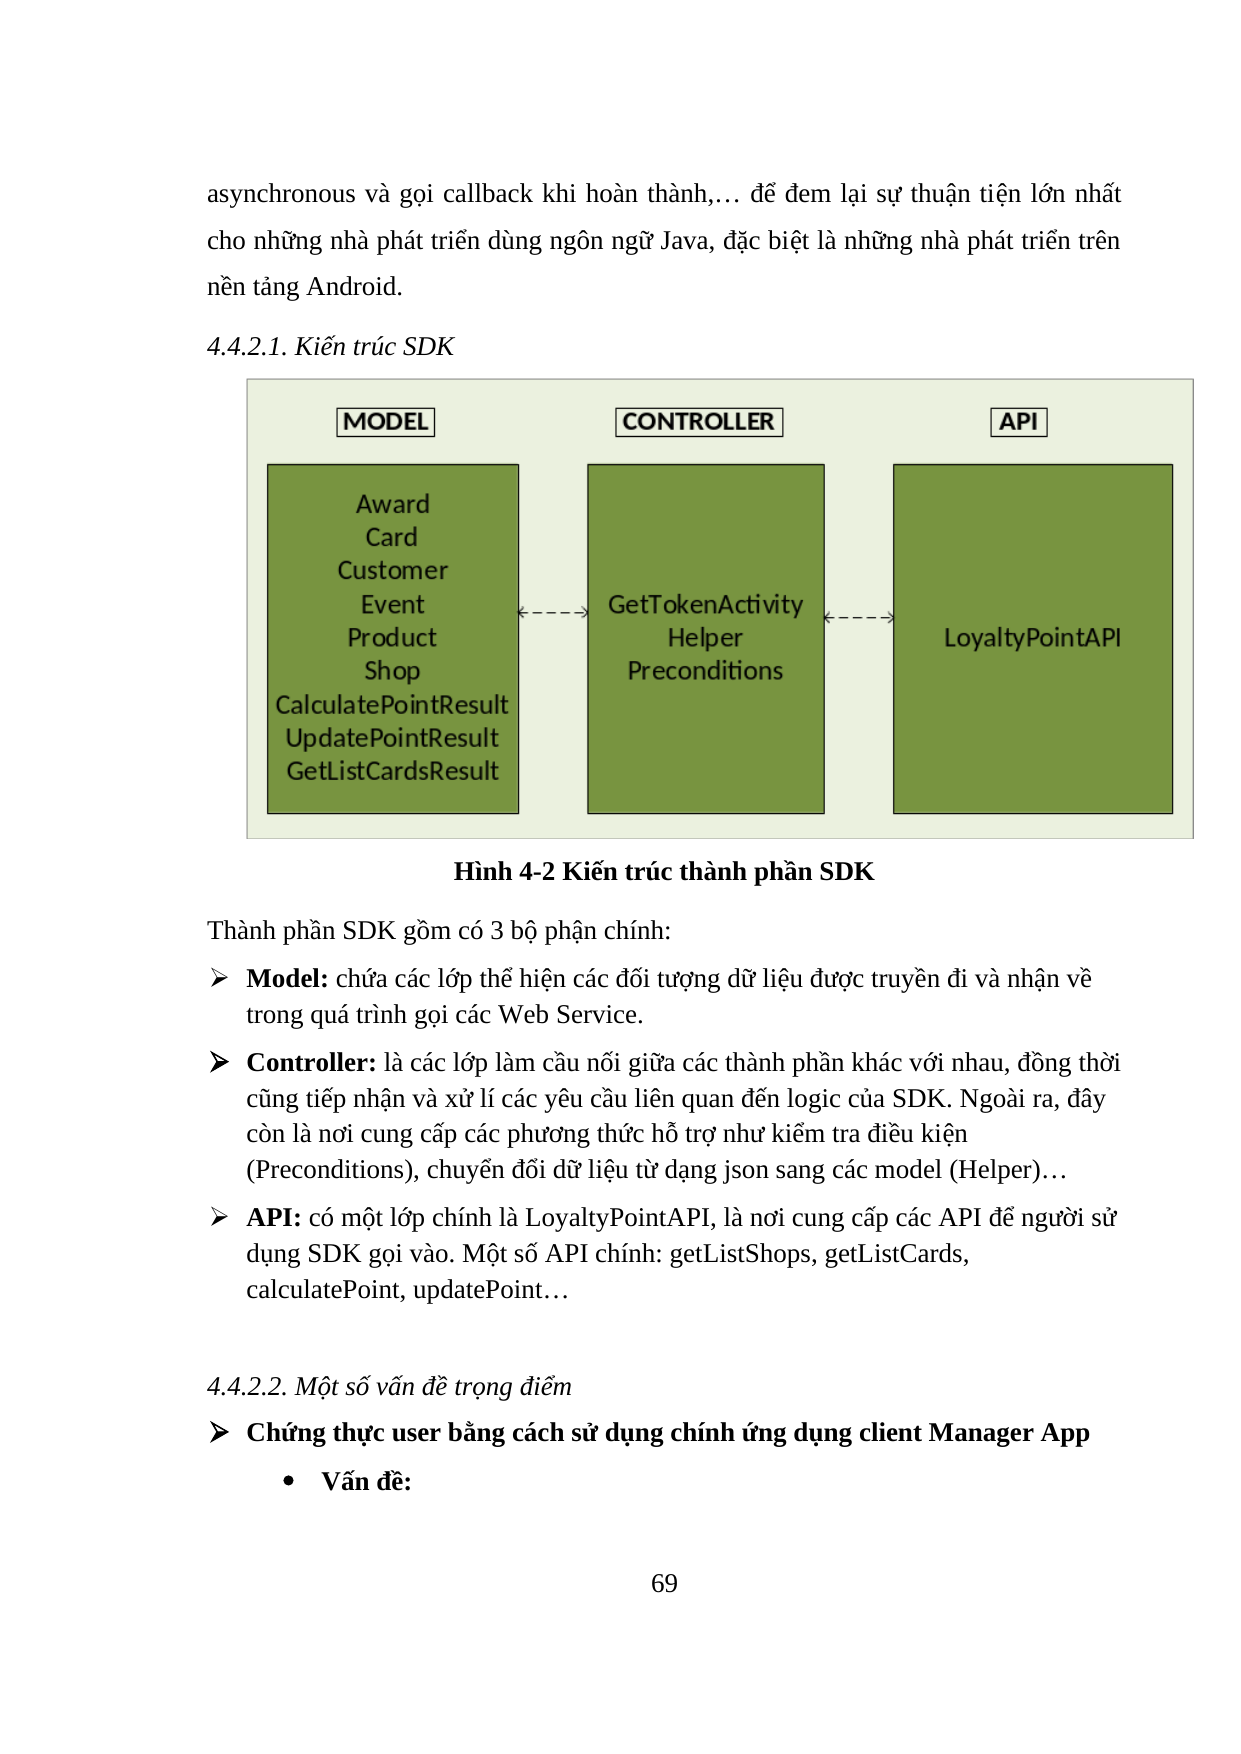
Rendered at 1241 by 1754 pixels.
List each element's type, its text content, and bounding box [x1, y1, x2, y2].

list Controller: là các lớp làm cầu nối giữa các thành phần khác với nhau, đồng thời cũng tiếp nhận và xử lí các yêu cầu liên quan đến logic của SDK. Ngoài ra, đây còn là nơi cung cấp các phương thức hỗ trợ như kiểm tra điều kiện (Preconditions), chuyển đổi dữ liệu từ dạng json sang các model (Helper)… [209, 1046, 1122, 1184]
list Model: chứa các lớp thể hiện các đối tượng dữ liệu được truyền đi và nhận về trong quá trình gọi các Web Service. [209, 962, 1122, 1029]
list Chứng thực user bằng cách sử dụng chính ứng dụng client Manager App [209, 1416, 1122, 1447]
text 4.4.2.2. Một số vấn đề trọng điểm [207, 1369, 1122, 1401]
text Thành phần SDK gồm có 3 bộ phận chính: [207, 914, 1122, 945]
list Vấn đề: [284, 1465, 1122, 1496]
list API: có một lớp chính là LoyaltyPointAPI, là nơi cung cấp các API để người sử dụng SDK gọi vào. Một số API chính: getListShops, getListCards, calculatePoint, updatePoint… [209, 1202, 1122, 1304]
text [207, 177, 1122, 302]
text Hình 4-2 Kiến trúc thành phần SDK [207, 376, 1122, 886]
text 4.4.2.1. Kiến trúc SDK [207, 330, 1122, 361]
